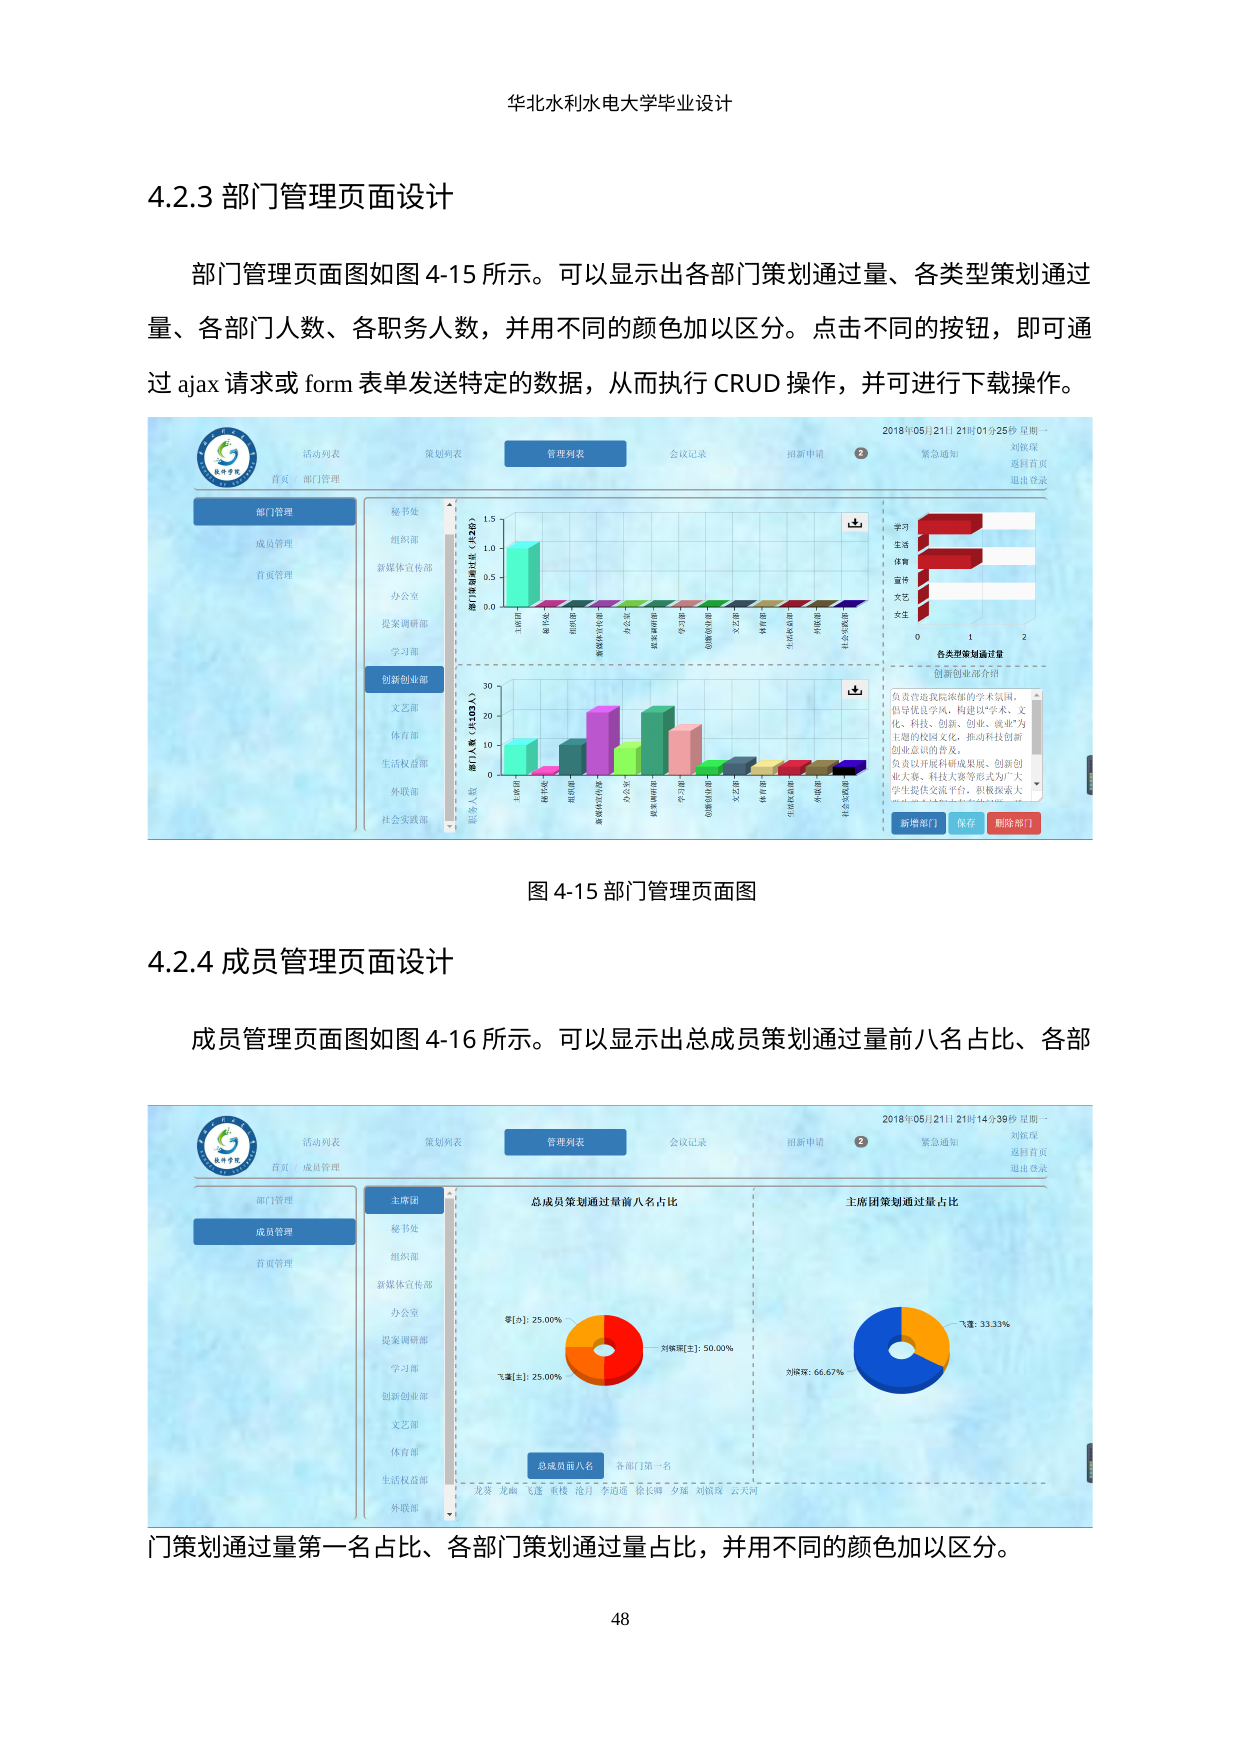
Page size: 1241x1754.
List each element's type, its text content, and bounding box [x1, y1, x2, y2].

picture [147, 1105, 1093, 1528]
text 图4-15 部门管理页面图 [148, 840, 1092, 905]
text 部门管理页面图如图4-15所示。可以显示出各部门策划通过量、各类型策划通过量、各部门人数、各职务人数，并用不同的颜色加以区分。点击不同的按钮，即可通过ajax请求或form表单发送特定的数据，从而执行CRUD操作，并可进行下载操作。 [148, 254, 1092, 399]
subtitle 4.2.3 部门管理页面设计 [148, 162, 1092, 227]
text 成员管理页面图如图4-16所示。可以显示出总成员策划通过量前八名占比、各部门策划通过量第一名占比、各部门策划通过量占比，并用不同的颜色加以区分。 [148, 1528, 1092, 1564]
text 成员管理页面图如图4-16所示。可以显示出总成员策划通过量前八名占比、各部门策划通过量第一名占比、各部门策划通过量占比，并用不同的颜色加以区分。 [148, 1020, 1092, 1105]
subtitle 4.2.4 成员管理页面设计 [148, 927, 1092, 992]
picture [147, 417, 1093, 840]
